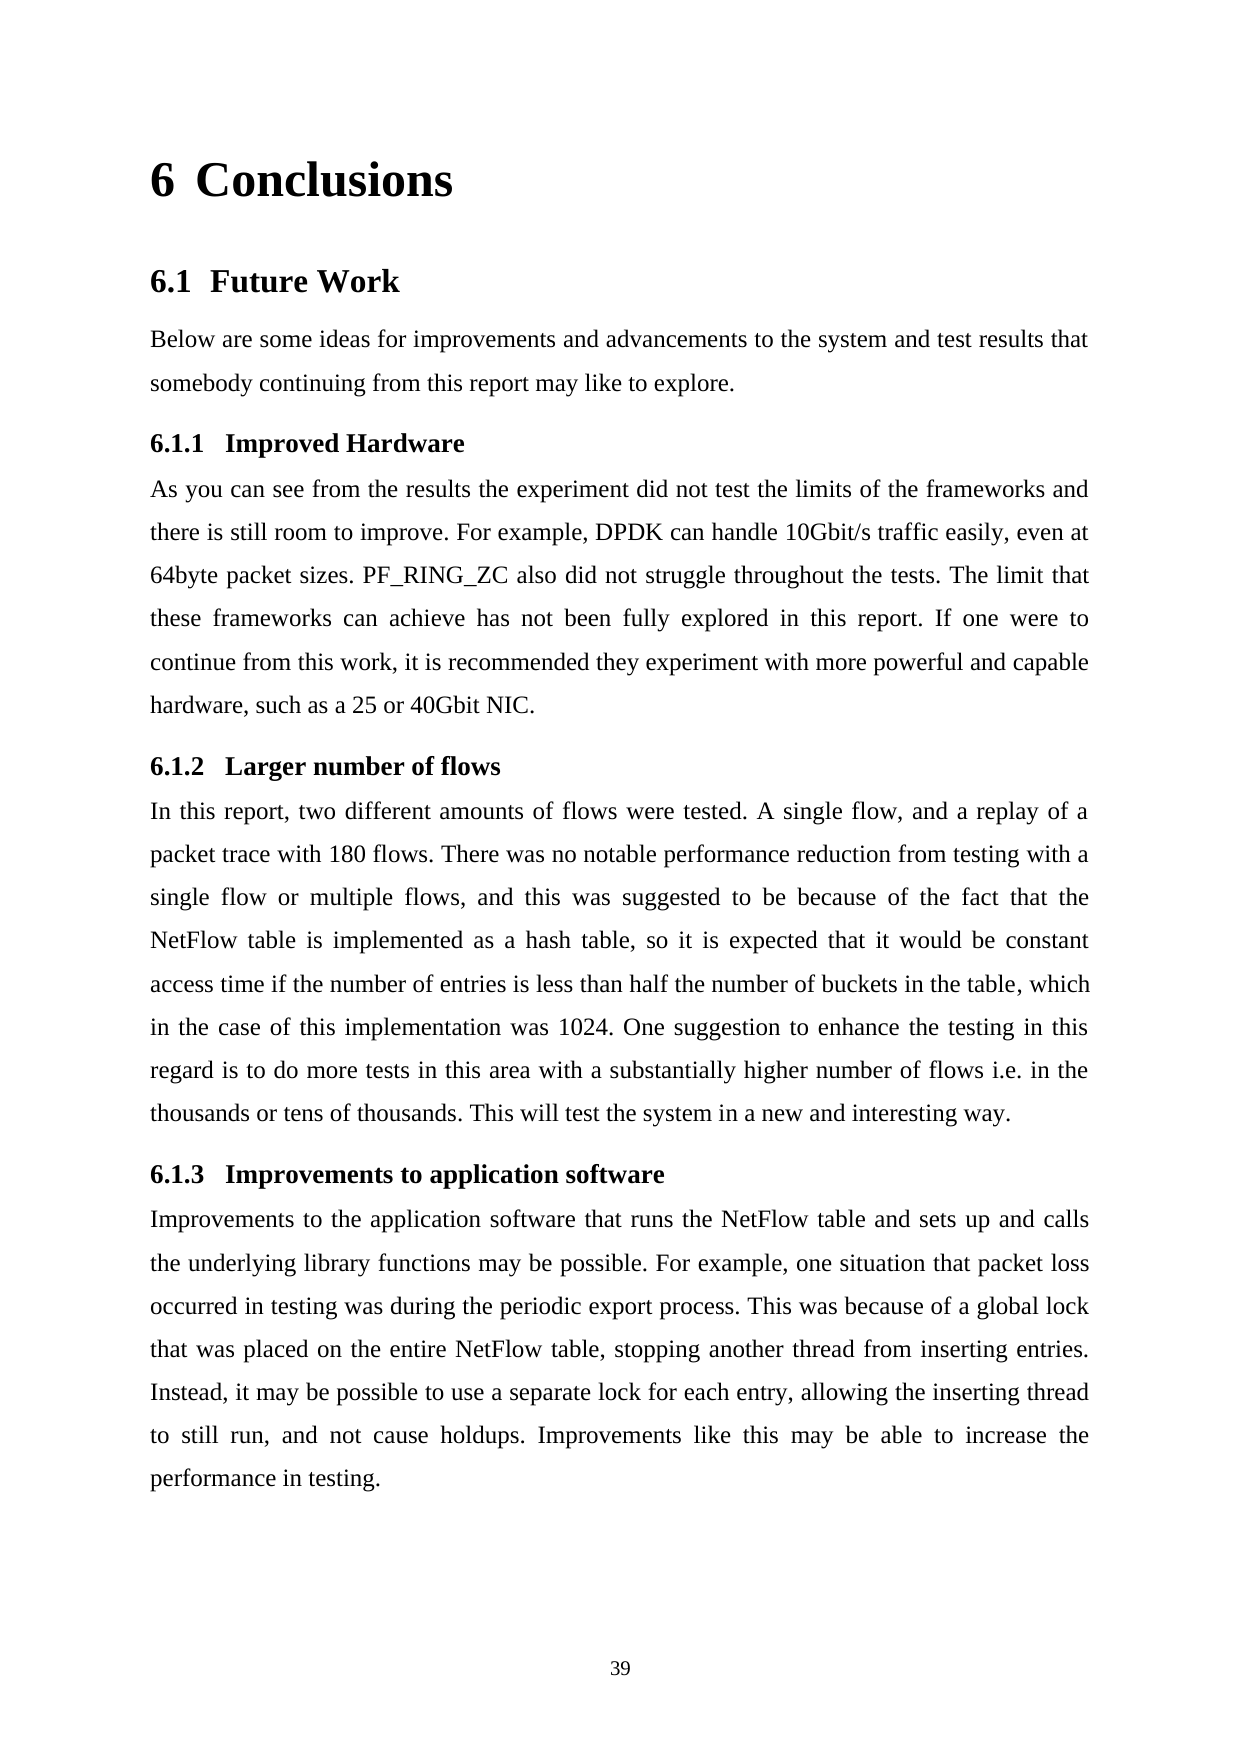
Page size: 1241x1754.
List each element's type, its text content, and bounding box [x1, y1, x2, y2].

text In this report, two different amounts of flows were tested. A single flow, and a replay of a packet trace with 180 flows. There was no notable performance reduction from testing with a single flow or multiple flows, and this was suggested to be because of the fact that the NetFlow table is implemented as a hash table, so it is expected that it would be constant access time if the number of entries is less than half the number of buckets in the table, which in the case of this implementation was 1024. One suggestion to enhance the testing in this regard is to do more tests in this area with a substantially higher number of flows i.e. in the thousands or tens of thousands. This will test the system in a new and interesting way. [150, 796, 1090, 1127]
subtitle Future Work [150, 261, 1090, 299]
subtitle Conclusions [150, 150, 1090, 207]
text Below are some ideas for improvements and advancements to the system and test results that somebody continuing from this report may like to explore. [150, 324, 1090, 396]
subtitle Improved Hardware [150, 427, 1090, 459]
text As you can see from the results the experiment did not test the limits of the frameworks and there is still room to improve. For example, DPDK can handle 10Gbit/s traffic easily, even at 64byte packet sizes. PF_RING_ZC also did not struggle throughout the tests. The limit that these frameworks can achieve has not been fully explored in this report. If one were to continue from this work, it is recommended they experiment with more powerful and capable hardware, such as a 25 or 40Gbit NIC. [150, 474, 1090, 718]
text Improvements to the application software that runs the NetFlow table and sets up and calls the underlying library functions may be possible. For example, one situation that packet loss occurred in testing was during the periodic export process. This was because of a global lock that was placed on the entire NetFlow table, stopping another thread from inserting entries. Instead, it may be possible to use a separate lock for each entry, allowing the inserting thread to still run, and not cause holdups. Improvements like this may be able to increase the performance in testing. [150, 1204, 1090, 1492]
subtitle Larger number of flows [150, 749, 1090, 781]
subtitle Improvements to application software [150, 1158, 1090, 1189]
